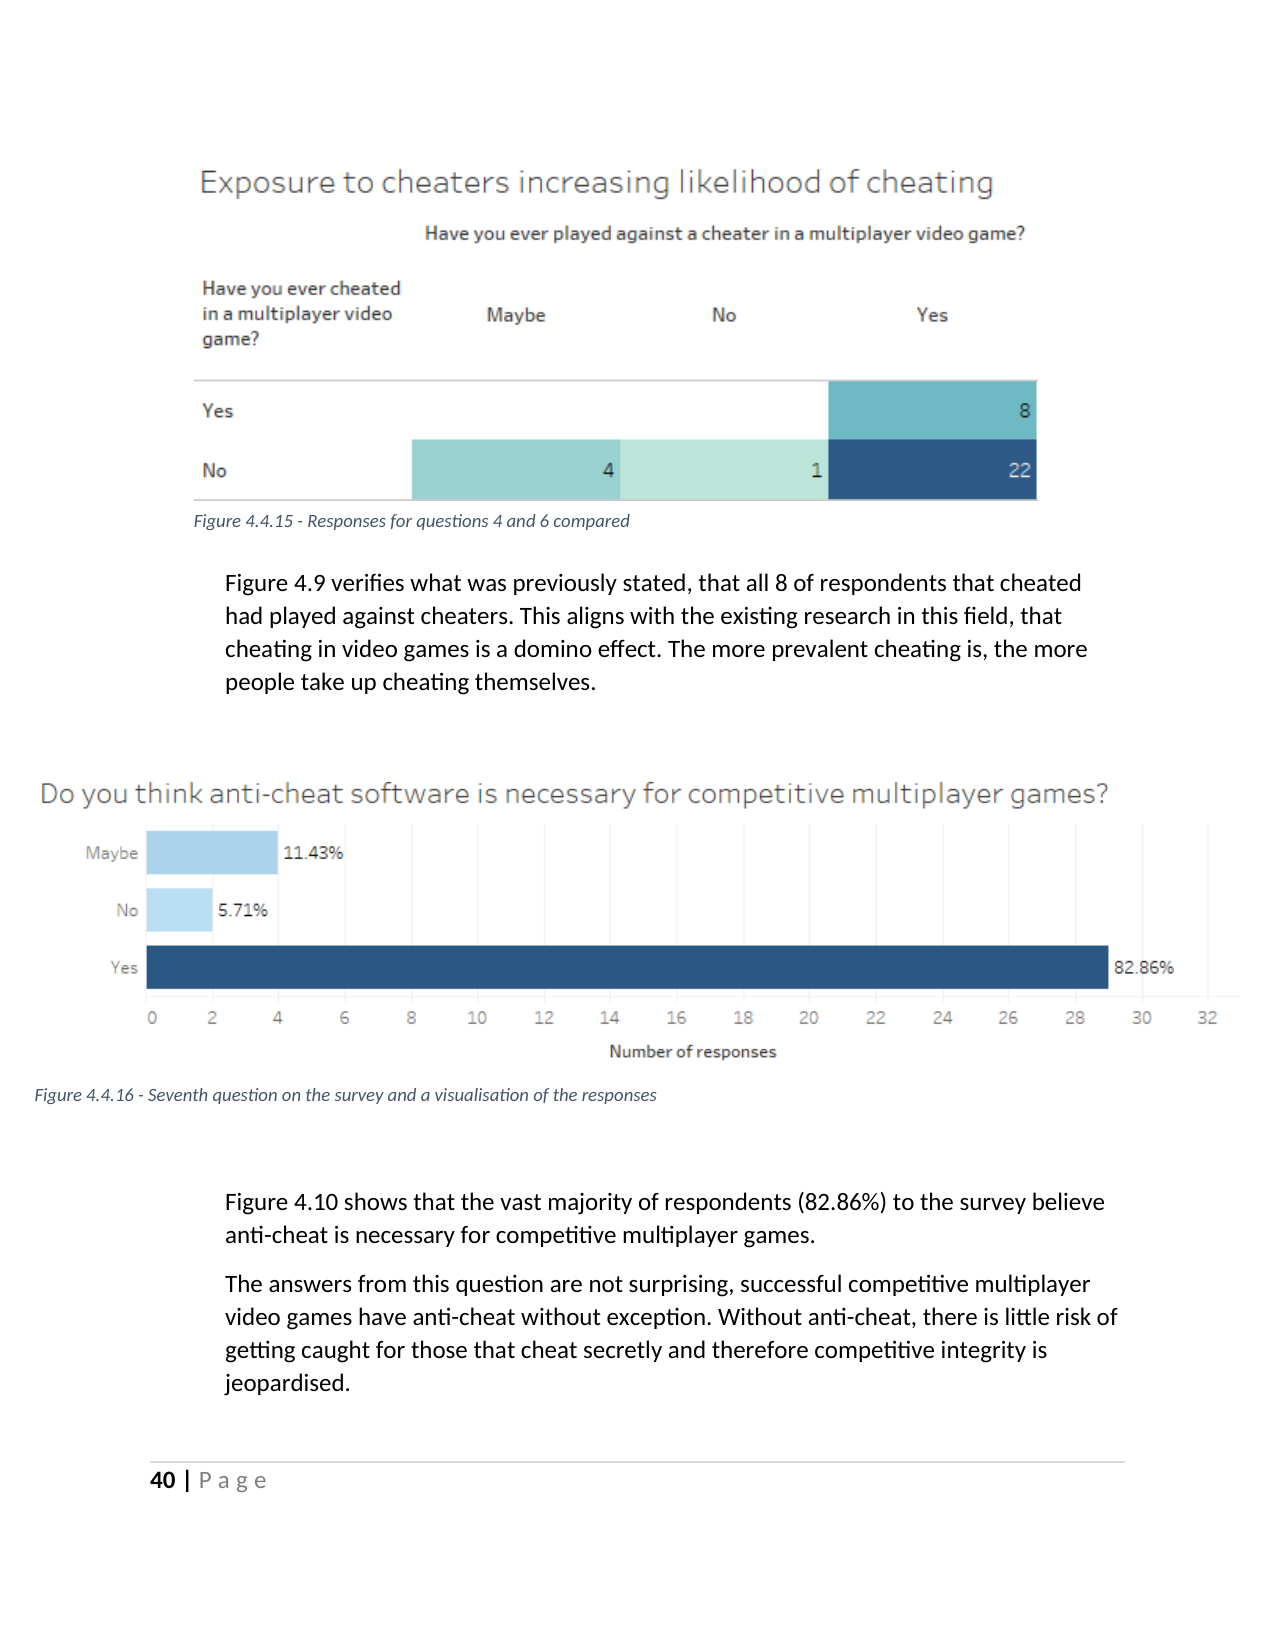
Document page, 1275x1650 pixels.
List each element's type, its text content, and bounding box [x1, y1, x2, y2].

picture [34, 764, 1240, 1073]
picture [193, 150, 1040, 501]
text Figure 4.10 shows that the vast majority of respondents (82.86%) to the survey believe anti-cheat is necessary for competitive multiplayer games. [225, 1186, 1125, 1249]
text The answers from this question are not surprising, successful competitive multiplayer video games have anti-cheat without exception. Without anti-cheat, there is little risk of getting caught for those that cheat secretly and therefore competitive integrity is jeopardised. [225, 1268, 1125, 1398]
